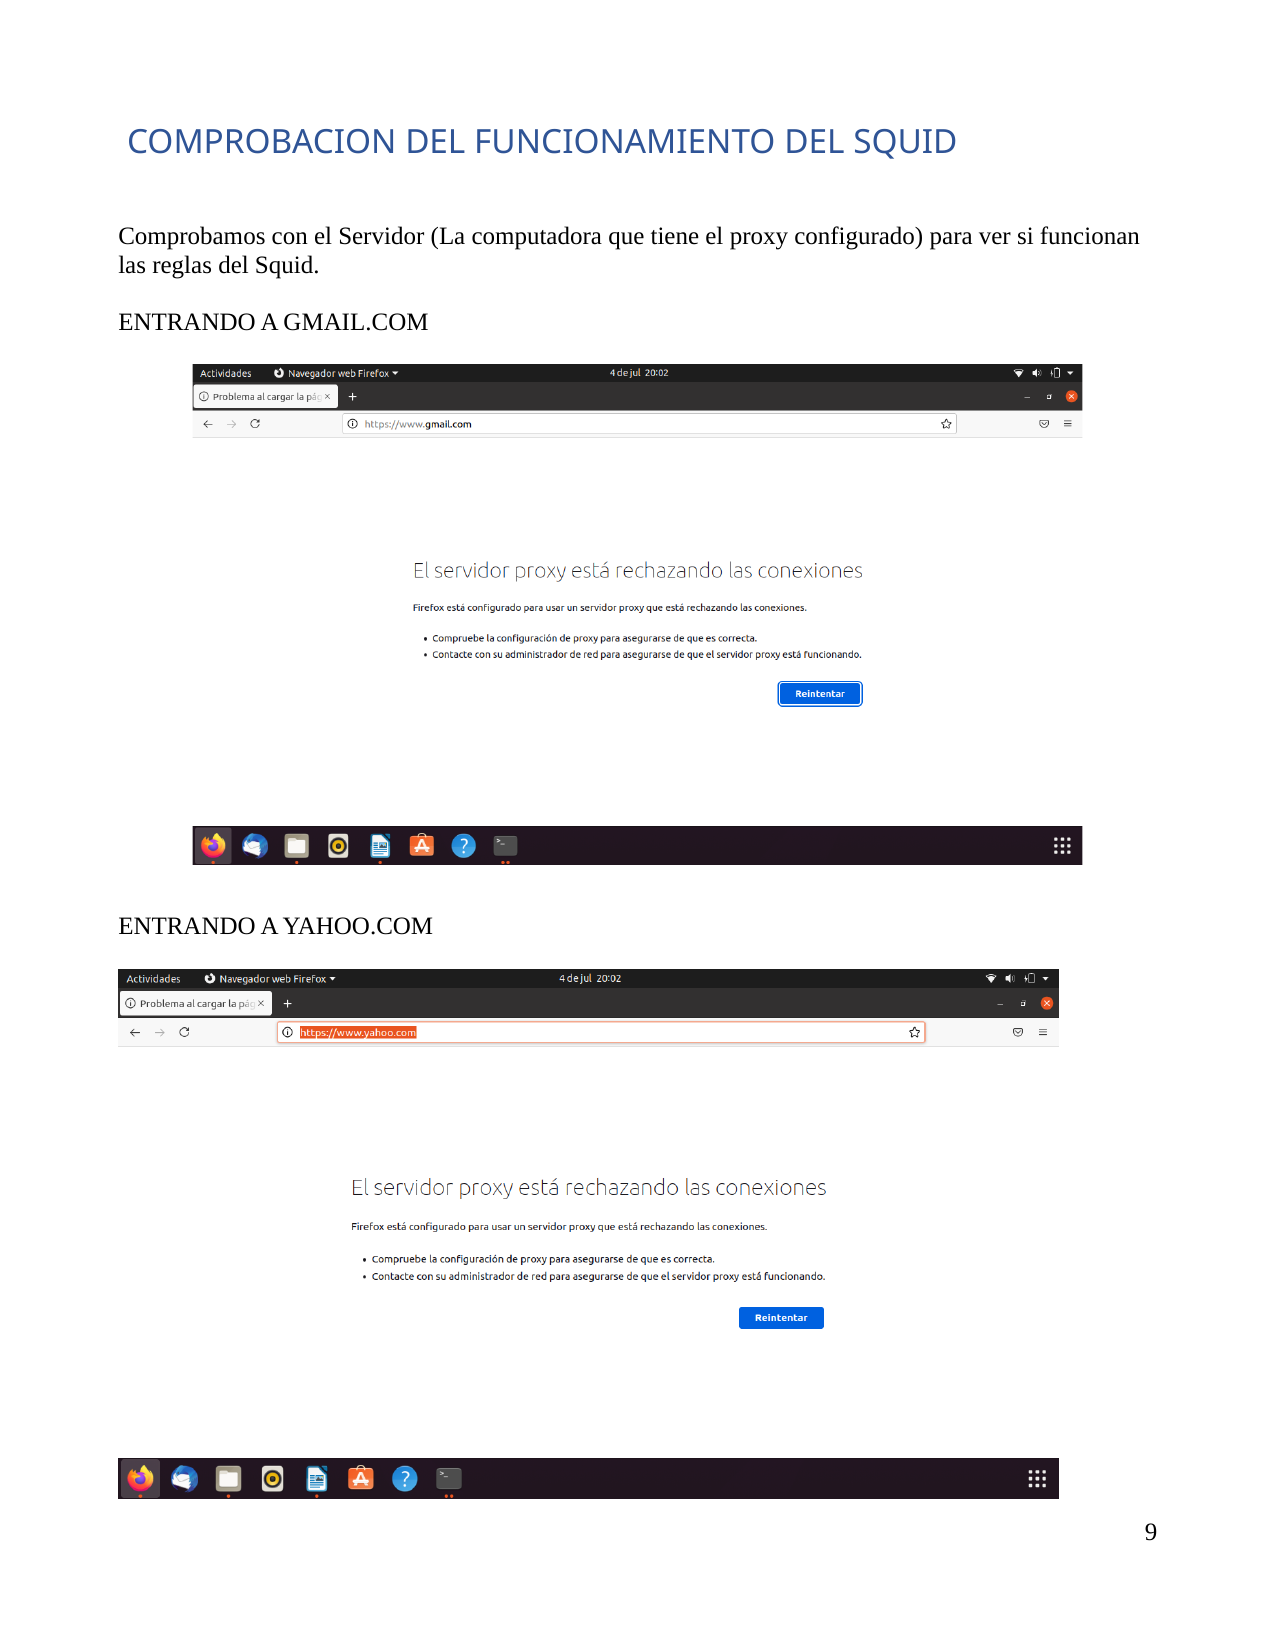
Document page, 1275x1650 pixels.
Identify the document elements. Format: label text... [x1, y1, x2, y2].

text ENTRANDO A YAHOO.COM [118, 911, 1157, 940]
picture [118, 969, 1059, 1499]
text Comprobamos con el Servidor (La computadora que tiene el proxy configurado) para ver si funcionan las reglas del Squid. [118, 221, 1157, 278]
picture [192, 364, 1083, 865]
text ENTRANDO A GMAIL.COM [118, 307, 1157, 336]
subtitle COMPROBACION DEL FUNCIONAMIENTO DEL SQUID [118, 118, 1157, 163]
